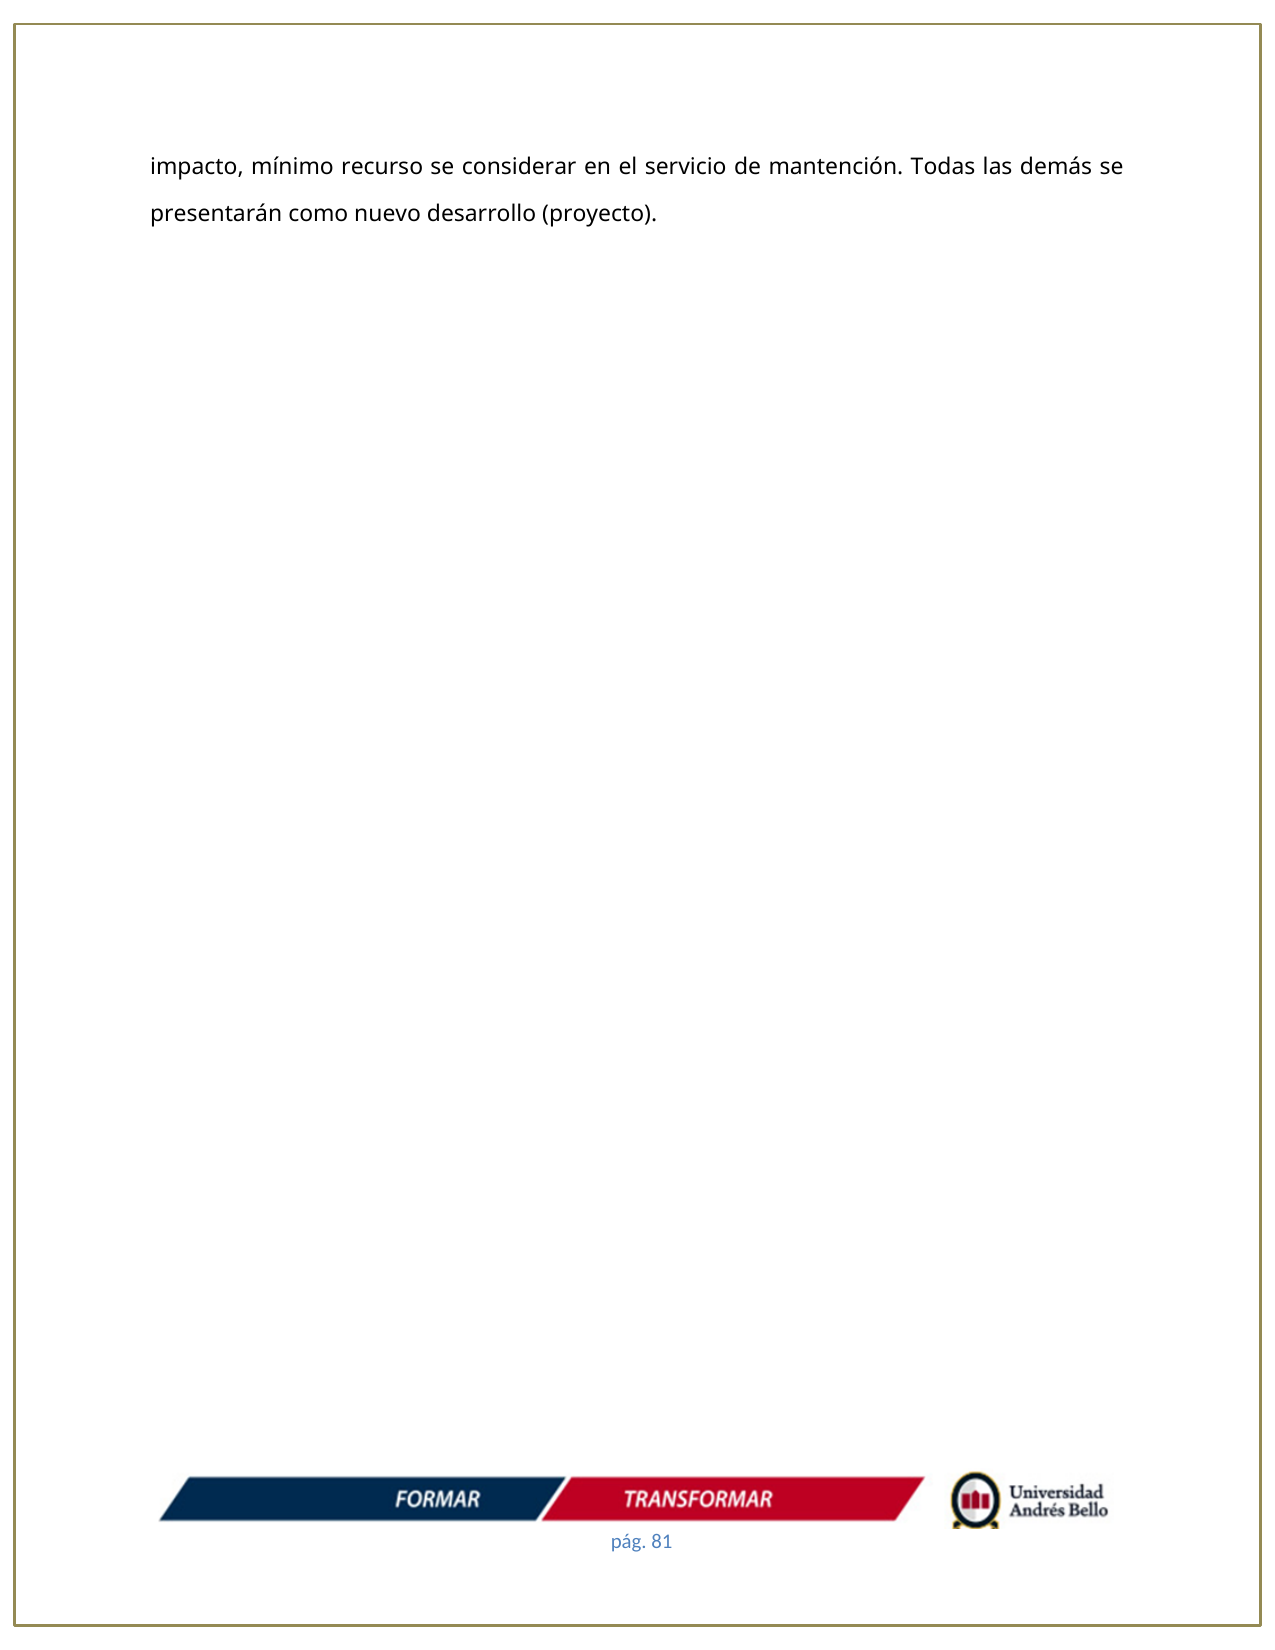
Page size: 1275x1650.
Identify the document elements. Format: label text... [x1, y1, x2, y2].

picture [157, 1468, 1133, 1529]
